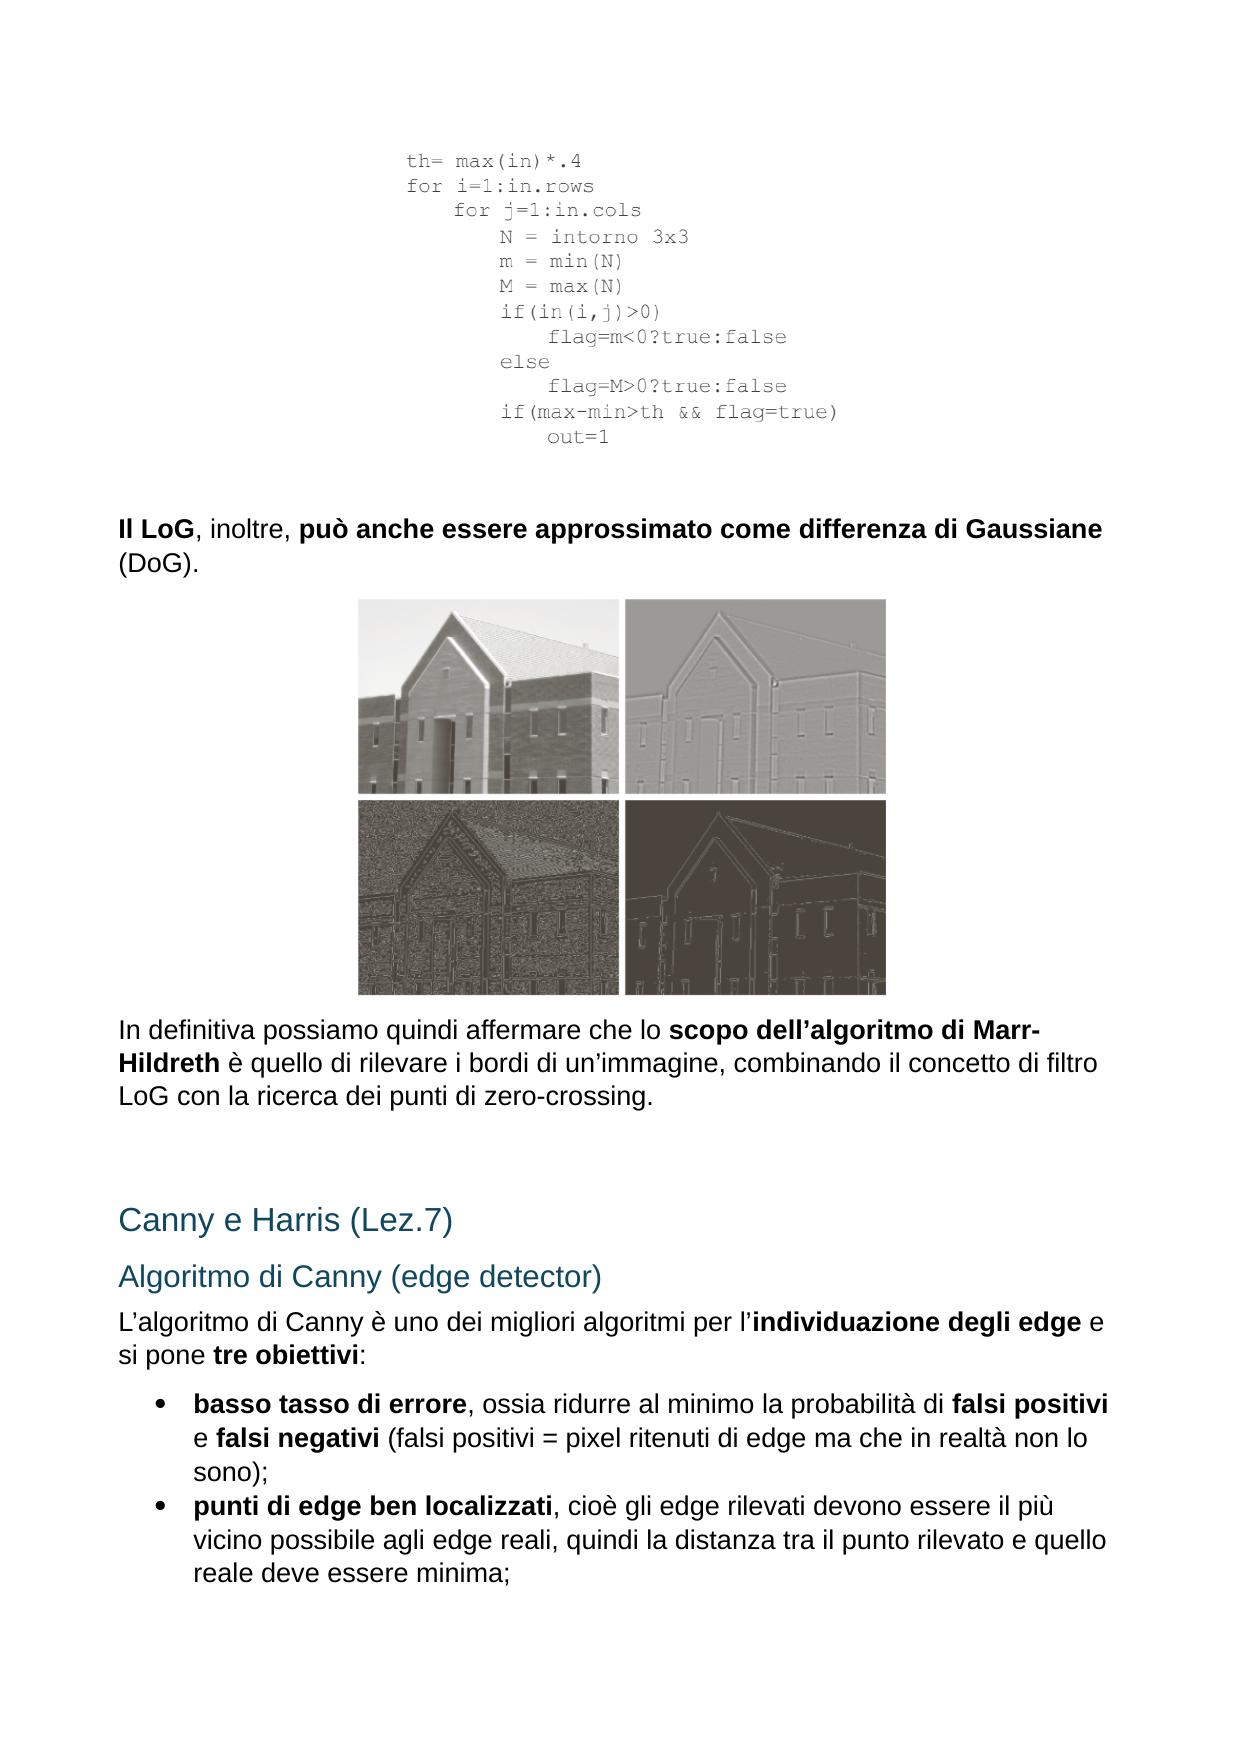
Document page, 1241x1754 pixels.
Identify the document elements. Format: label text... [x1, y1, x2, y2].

picture [353, 596, 887, 996]
subtitle Canny e Harris (Lez.7) [118, 1200, 1122, 1239]
picture [403, 147, 837, 446]
subtitle Algoritmo di Canny (edge detector) [118, 1258, 1122, 1294]
list punti di edge ben localizzati, cioè gli edge rilevati devono essere il più vicino possibile agli edge reali, quindi la distanza tra il punto rilevato e quello reale deve essere minima; [156, 1490, 1122, 1589]
text In definitiva possiamo quindi affermare che lo scopo dell’algoritmo di Marr-Hildreth è quello di rilevare i bordi di un’immagine, combinando il concetto di filtro LoG con la ricerca dei punti di zero-crossing. [118, 1014, 1122, 1111]
list basso tasso di errore, ossia ridurre al minimo la probabilità di falsi positivi e falsi negativi (falsi positivi = pixel ritenuti di edge ma che in realtà non lo sono); [156, 1388, 1122, 1487]
text Il LoG, inoltre, può anche essere approssimato come differenza di Gaussiane (DoG). [118, 513, 1122, 578]
text L’algoritmo di Canny è uno dei migliori algoritmi per l’individuazione degli edge e si pone tre obiettivi: [118, 1306, 1122, 1370]
